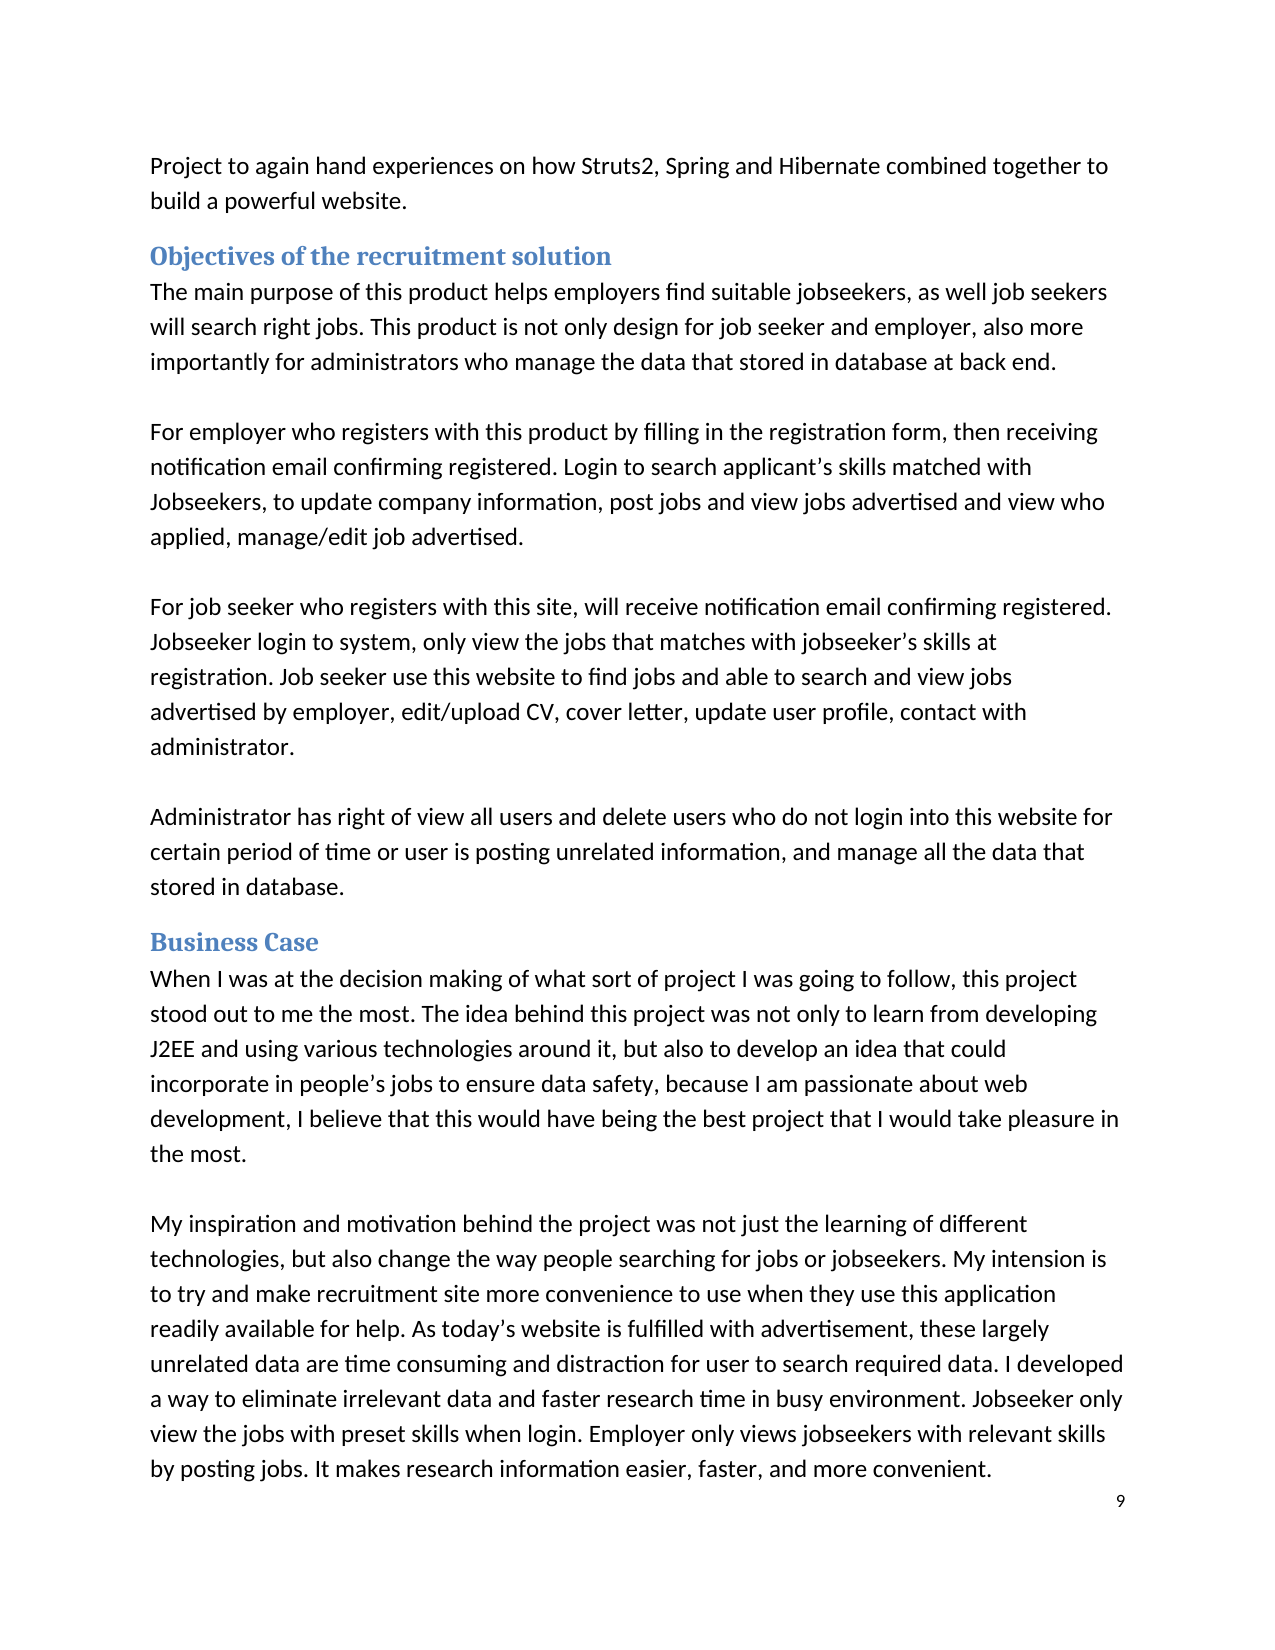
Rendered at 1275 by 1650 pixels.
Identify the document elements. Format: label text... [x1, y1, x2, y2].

subtitle Business Case [150, 927, 1125, 958]
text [150, 150, 1125, 216]
text For job seeker who registers with this site, will receive notification email confirming registered. Jobseeker login to system, only view the jobs that matches with jobseeker’s skills at registration. Job seeker use this website to find jobs and able to search and view jobs advertised by employer, edit/upload CV, cover letter, update user profile, contact with administrator. [150, 592, 1125, 762]
text Administrator has right of view all users and delete users who do not login into this website for certain period of time or user is posting unrelated information, and manage all the data that stored in database. [150, 802, 1125, 902]
text The main purpose of this product helps employers find suitable jobseekers, as well job seekers will search right jobs. This product is not only design for job seeker and employer, also more importantly for administrators who manage the data that stored in database at back end. [150, 277, 1125, 377]
subtitle Objectives of the recruitment solution [150, 241, 1125, 272]
text My inspiration and motivation behind the project was not just the learning of different technologies, but also change the way people searching for jobs or jobseekers. My intension is to try and make recruitment site more convenience to use when they use this application readily available for help. As today’s website is fulfilled with advertisement, these largely unrelated data are time consuming and distraction for user to search required data. I developed a way to eliminate irrelevant data and faster research time in busy environment. Jobseeker only view the jobs with preset skills when login. Employer only views jobseekers with relevant skills by posting jobs. It makes research information easier, faster, and more convenient. [150, 1208, 1125, 1484]
text When I was at the decision making of what sort of project I was going to follow, this project stood out to me the most. The idea behind this project was not only to learn from developing J2EE and using various technologies around it, but also to develop an idea that could incorporate in people’s jobs to ensure data safety, because I am passionate about web development, I believe that this would have being the best project that I would take pleasure in the most. [150, 963, 1125, 1169]
text For employer who registers with this product by filling in the registration form, then receiving notification email confirming registered. Login to search applicant’s skills matched with Jobseekers, to update company information, post jobs and view jobs advertised and view who applied, manage/edit job advertised. [150, 417, 1125, 552]
